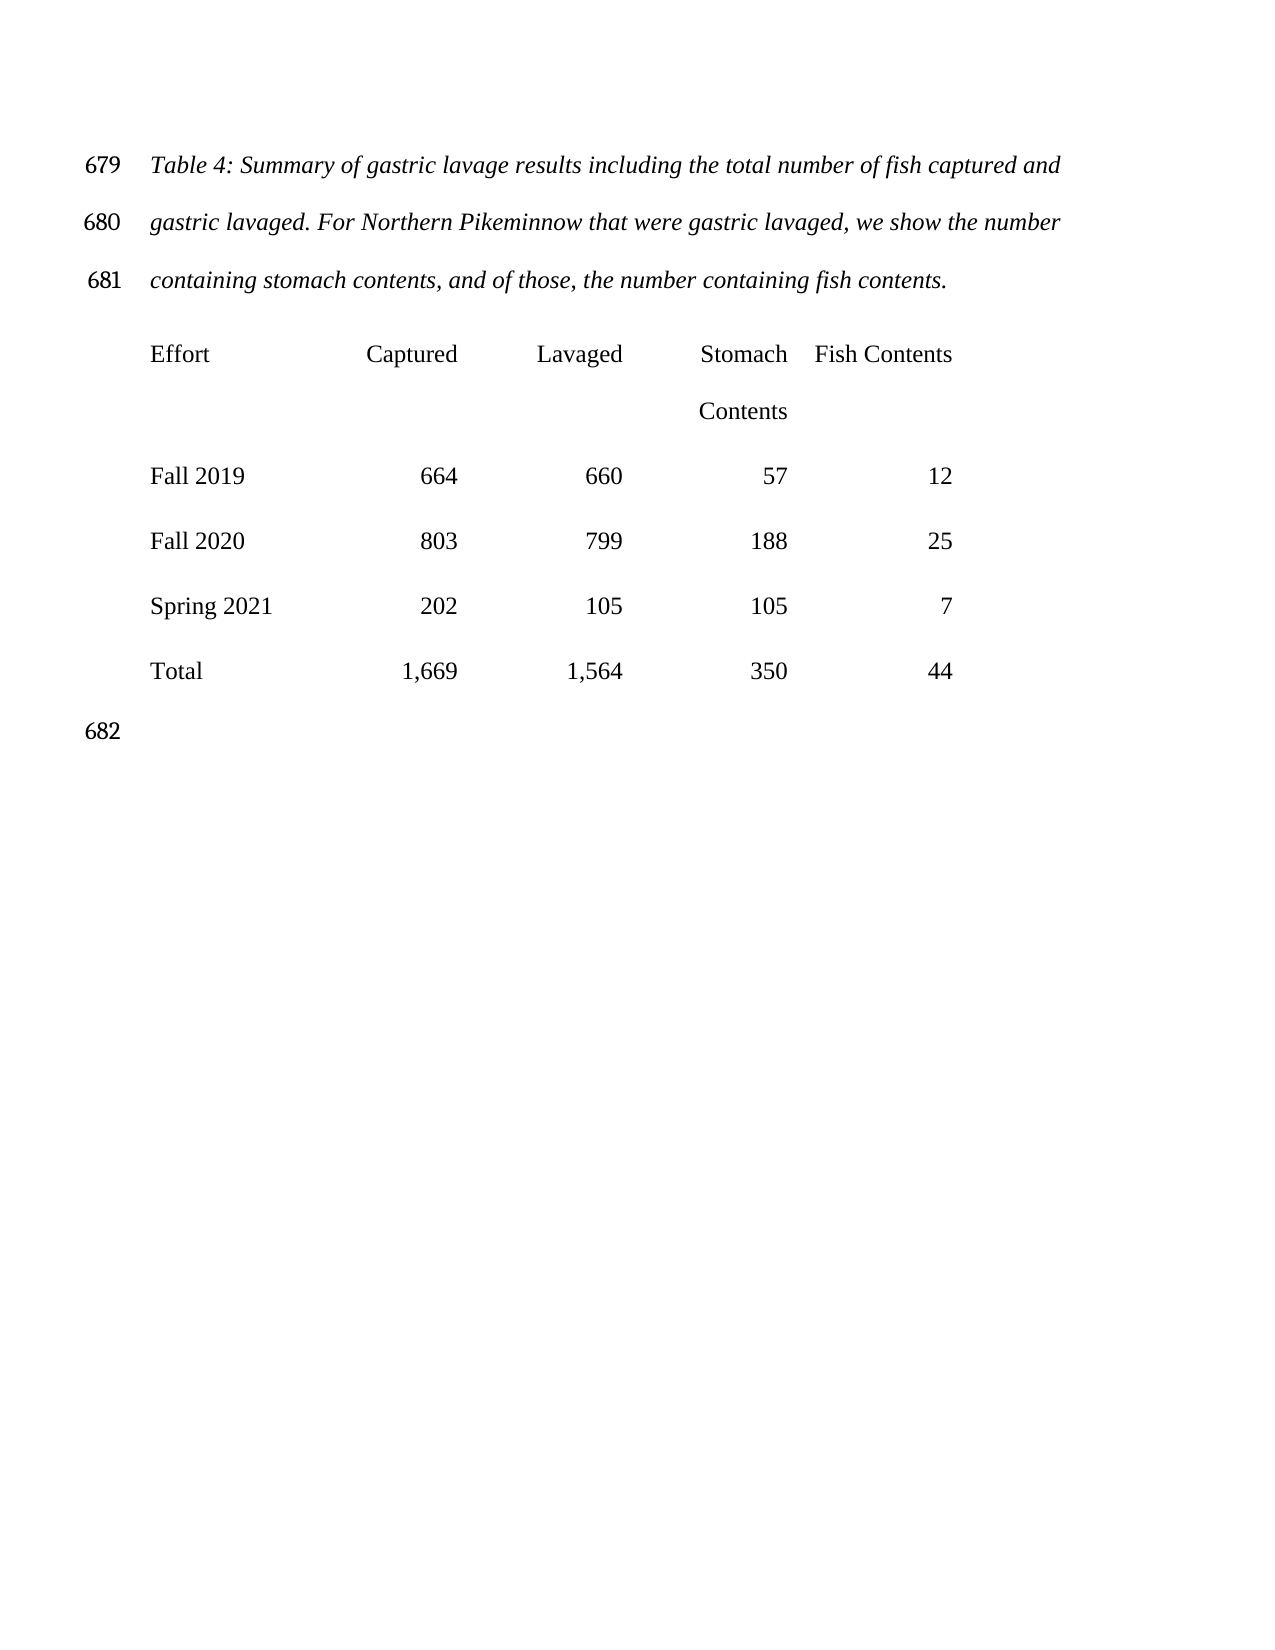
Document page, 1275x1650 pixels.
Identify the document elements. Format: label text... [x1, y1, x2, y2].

table_cell 188 [634, 522, 799, 587]
table_header Lavaged [469, 335, 634, 457]
table_cell 57 [634, 458, 799, 522]
table_cell 664 [304, 458, 469, 522]
table_cell 25 [799, 522, 964, 587]
table_header Fish Contents [799, 335, 964, 457]
table_cell 1,564 [469, 652, 634, 717]
table_cell 202 [304, 587, 469, 652]
table_cell 7 [799, 587, 964, 652]
table_cell 12 [799, 458, 964, 522]
table_cell Spring 2021 [139, 587, 304, 652]
table_cell 660 [469, 458, 634, 522]
table_cell 799 [469, 522, 634, 587]
table_cell 105 [634, 587, 799, 652]
table_cell 1,669 [304, 652, 469, 717]
table_header Effort [139, 335, 304, 457]
table_header Captured [304, 335, 469, 457]
table_cell 803 [304, 522, 469, 587]
text Table 4: Summary of gastric lavage results including the total number of fish captured and gastric lavaged. For Northern Pikeminnow that were gastric lavaged, we show the number containing stomach contents, and of those, the number containing fish contents. [150, 150, 1125, 294]
table_cell 350 [634, 652, 799, 717]
table_cell Fall 2019 [139, 458, 304, 522]
table_cell Total [139, 652, 304, 717]
table_cell Fall 2020 [139, 522, 304, 587]
table_header Stomach Contents [634, 335, 799, 457]
table_cell 44 [799, 652, 964, 717]
table_cell 105 [469, 587, 634, 652]
